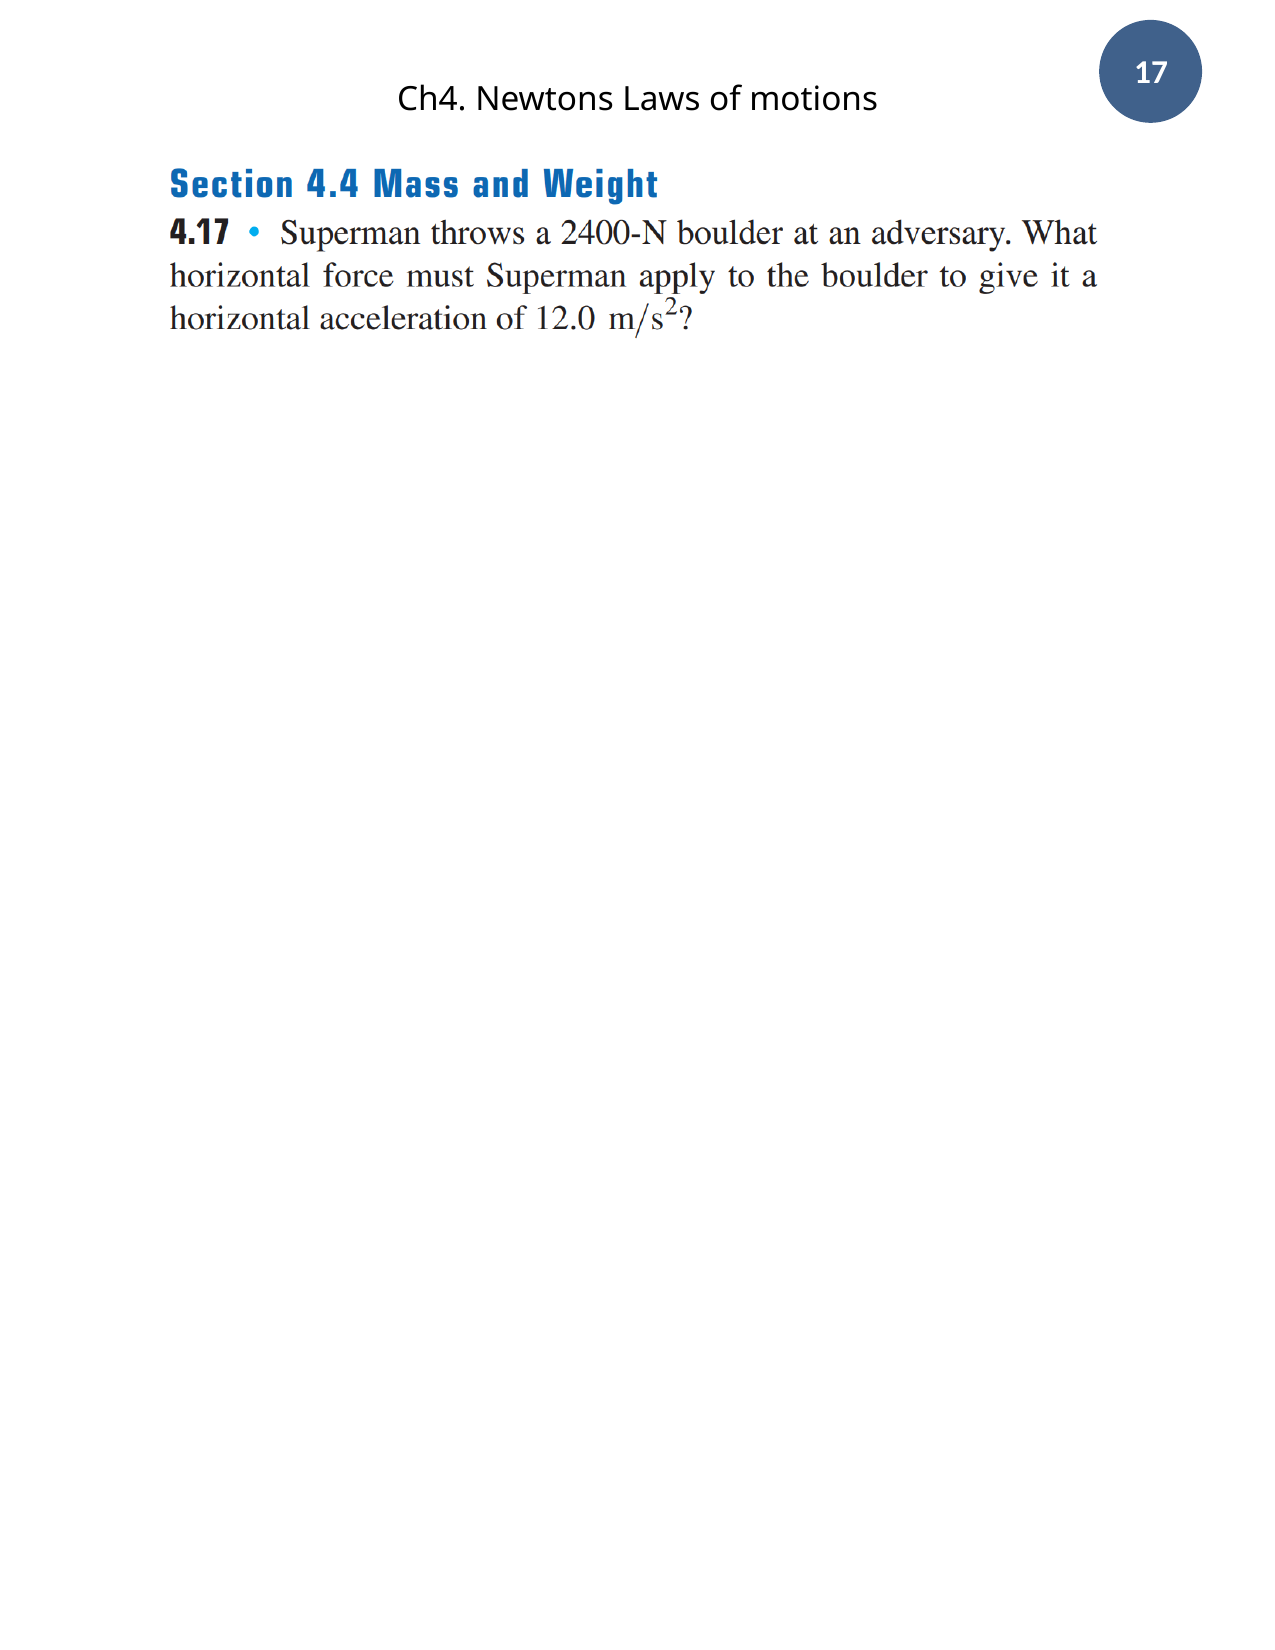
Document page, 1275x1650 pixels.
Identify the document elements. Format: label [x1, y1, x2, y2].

picture [150, 150, 1125, 343]
